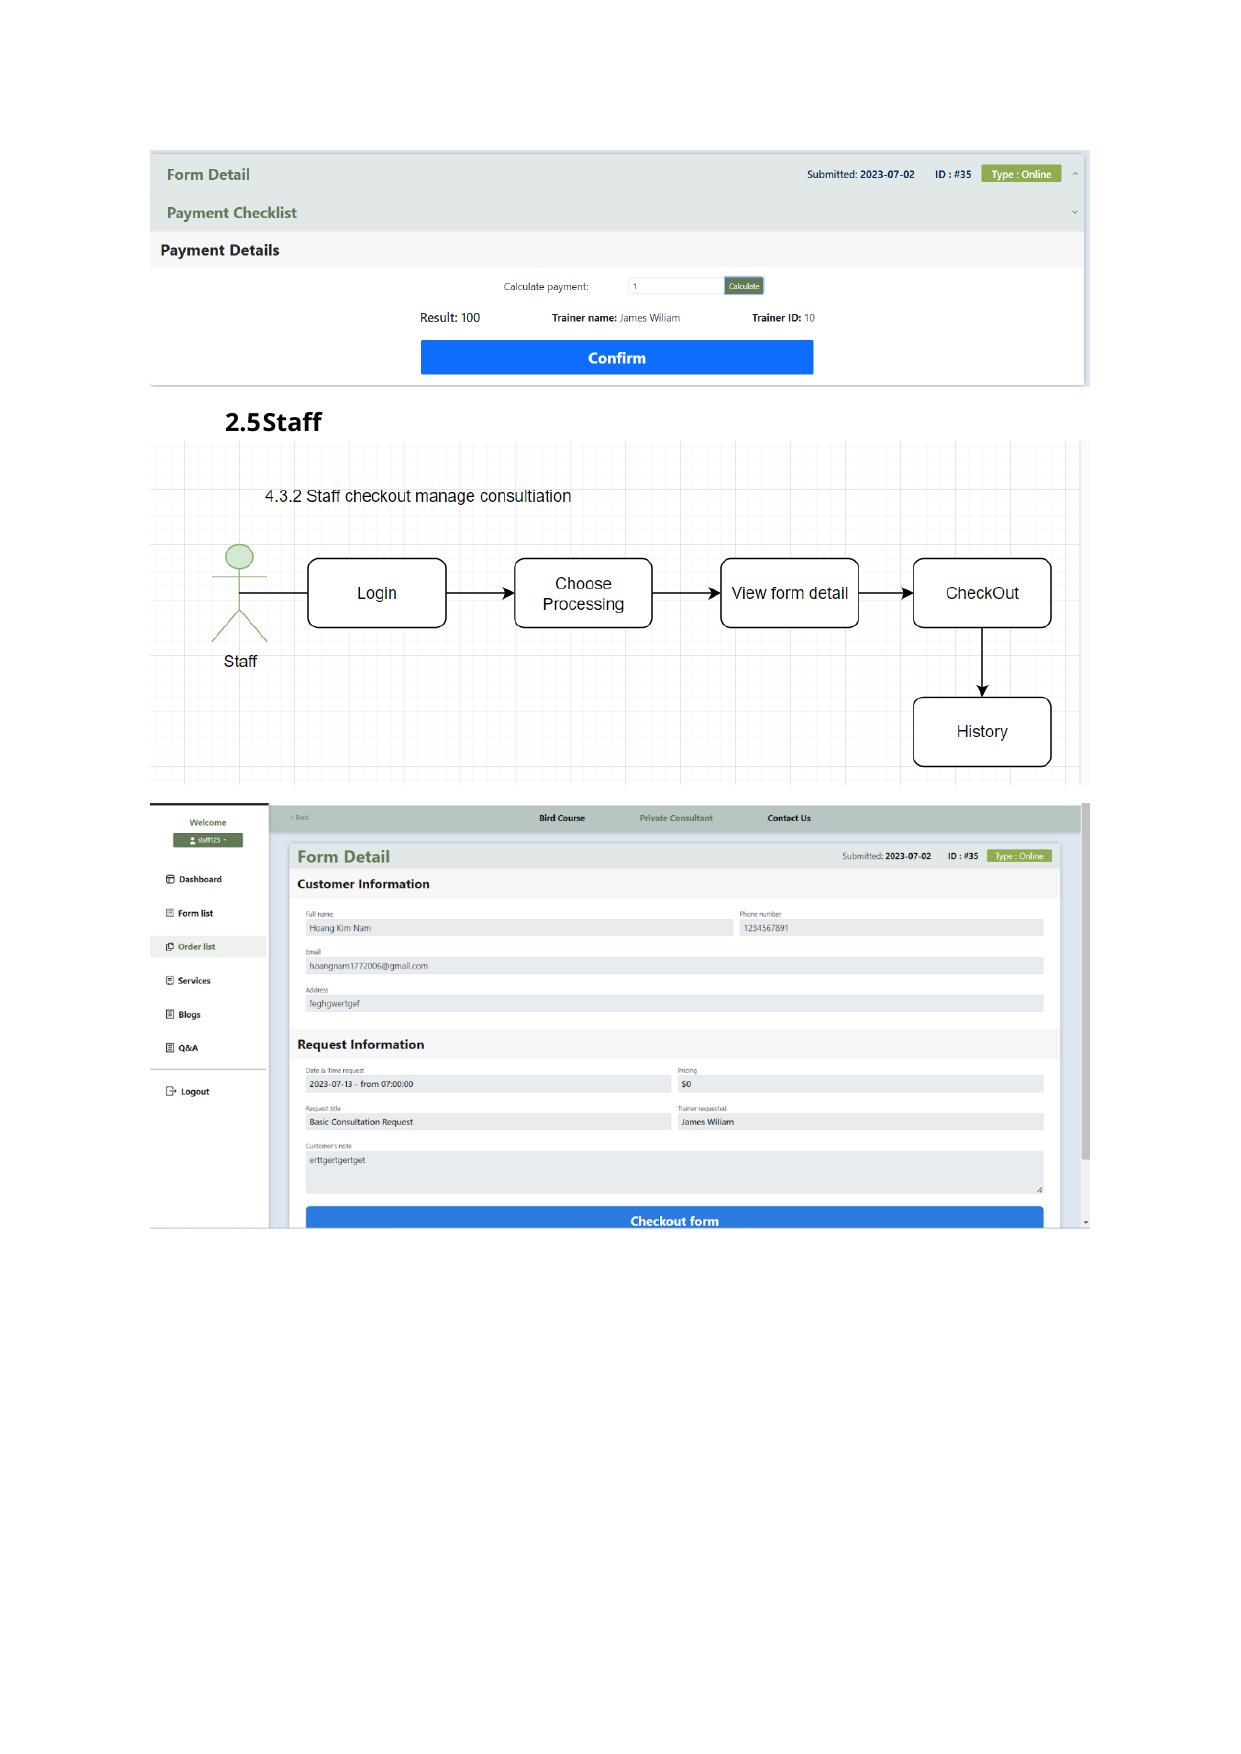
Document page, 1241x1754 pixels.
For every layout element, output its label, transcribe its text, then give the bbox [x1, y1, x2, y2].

picture [150, 441, 1090, 785]
picture [150, 150, 1090, 387]
picture [150, 803, 1090, 1229]
subtitle Staff [225, 405, 1093, 439]
